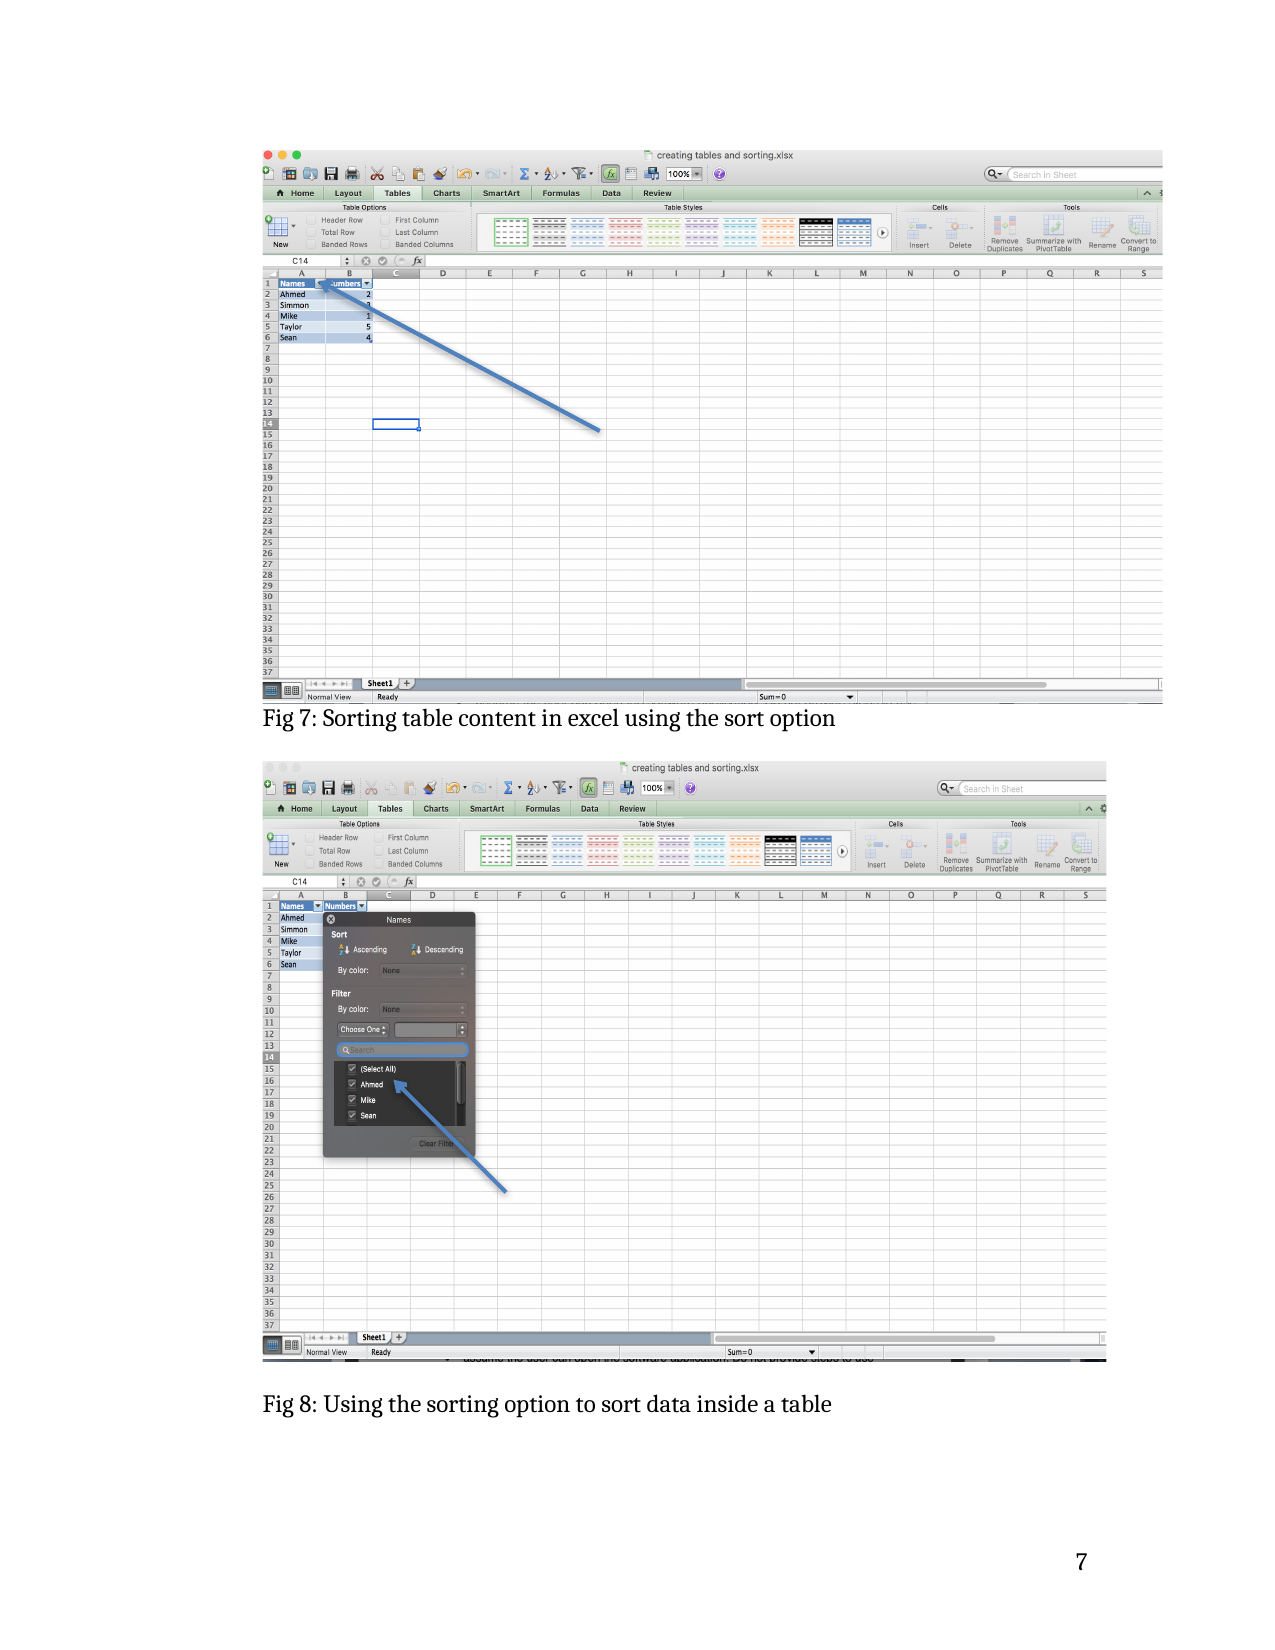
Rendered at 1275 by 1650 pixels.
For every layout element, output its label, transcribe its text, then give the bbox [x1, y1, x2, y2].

text Fig 8: Using the sorting option to sort data inside a table [262, 1390, 1087, 1419]
picture [262, 150, 1163, 704]
picture [262, 761, 1107, 1362]
text Fig 7: Sorting table content in excel using the sort option [262, 704, 1087, 732]
